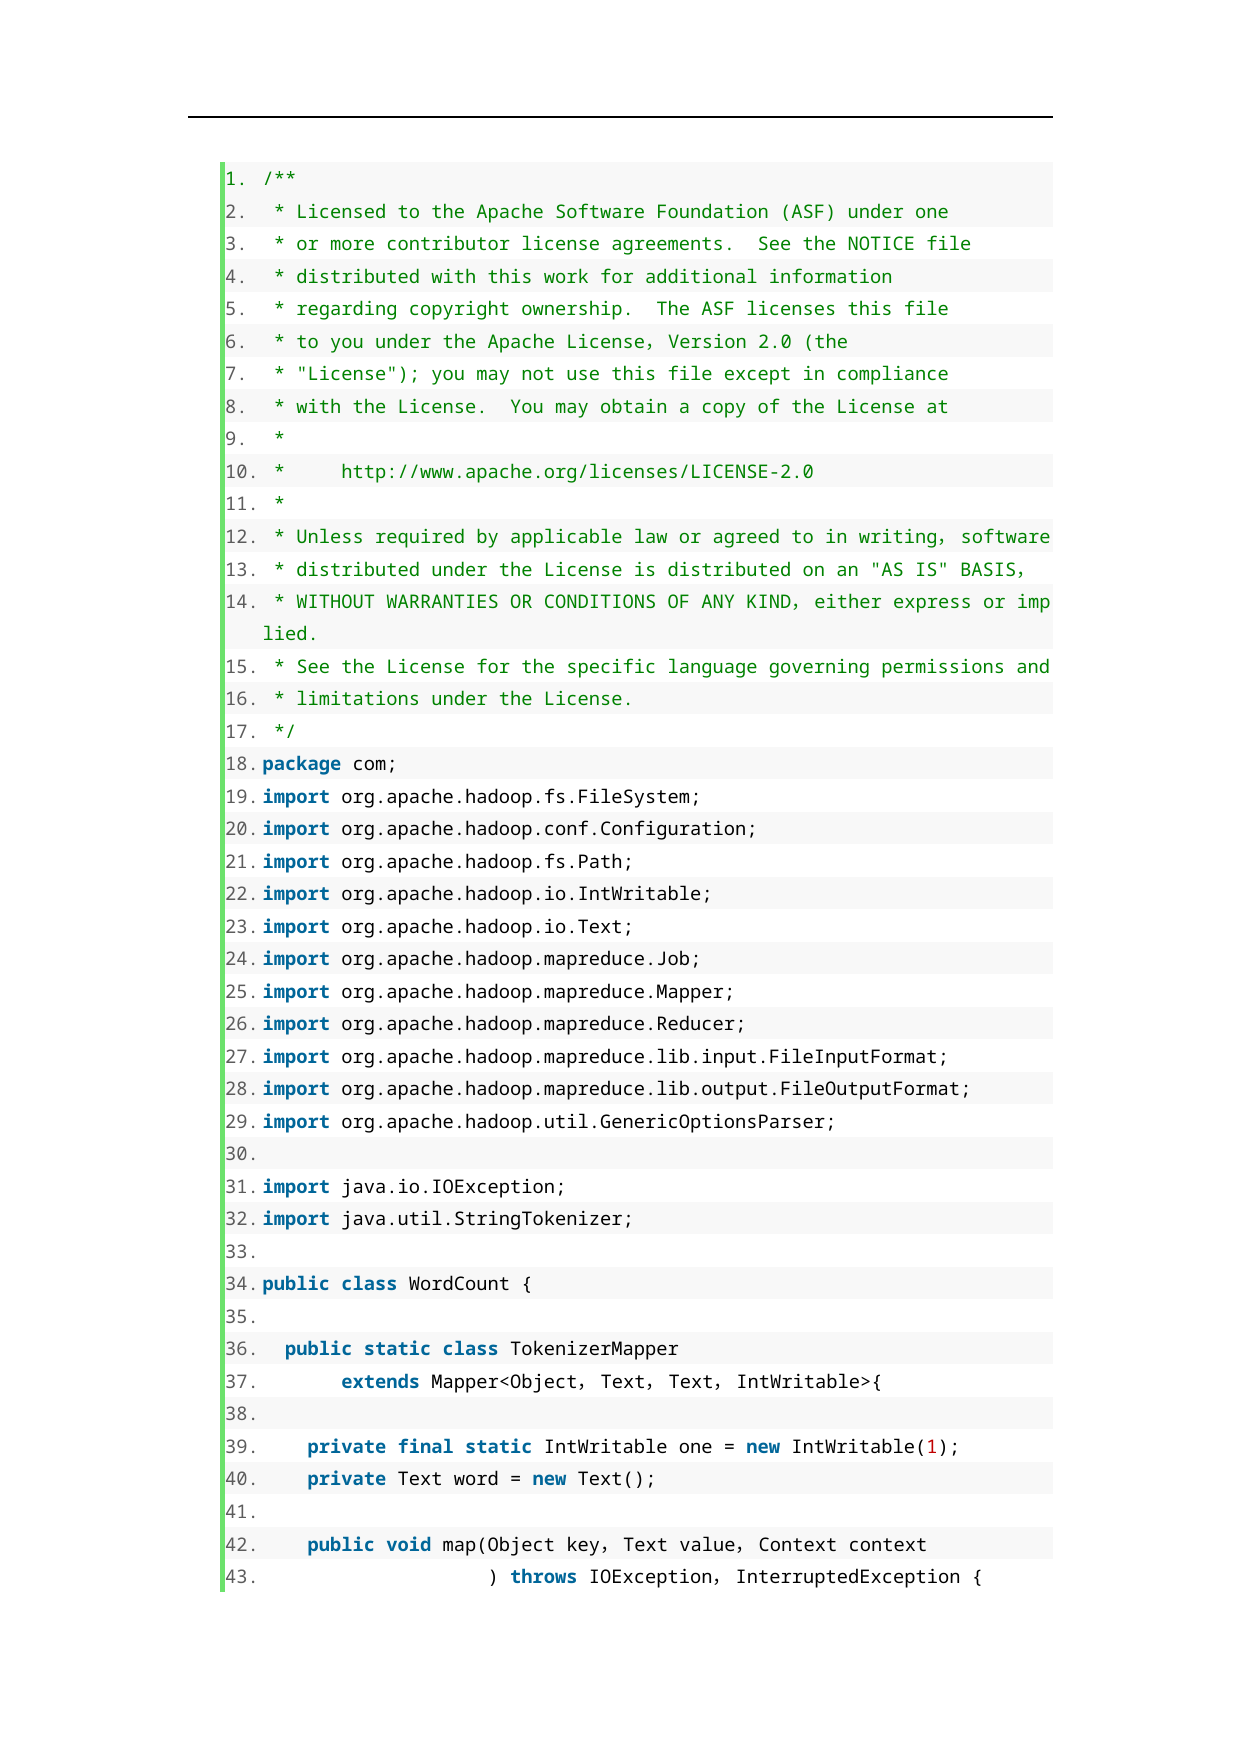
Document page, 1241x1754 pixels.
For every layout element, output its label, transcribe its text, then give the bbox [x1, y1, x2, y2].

list import java.io.IOException; [225, 1169, 1053, 1202]
list import org.apache.hadoop.mapreduce.lib.input.FileInputFormat; [225, 1039, 1053, 1072]
list * or more contributor license agreements. See the NOTICE file [225, 227, 1053, 259]
list * regarding copyright ownership. The ASF licenses this file [225, 292, 1053, 324]
list * http://www.apache.org/licenses/LICENSE-2.0 [225, 454, 1053, 487]
list import org.apache.hadoop.util.GenericOptionsParser; [225, 1104, 1053, 1137]
list extends Mapper<Object， Text， Text， IntWritable>{ [225, 1364, 1053, 1397]
list import java.util.StringTokenizer; [225, 1202, 1053, 1234]
list * [225, 487, 1053, 519]
list ) throws IOException， InterruptedException { [225, 1559, 1053, 1592]
list import org.apache.hadoop.mapreduce.Job; [225, 942, 1053, 974]
list * with the License. You may obtain a copy of the License at [225, 389, 1053, 422]
list * [225, 422, 1053, 454]
list /** [225, 162, 1053, 194]
list * to you under the Apache License， Version 2.0 (the [225, 324, 1053, 357]
list import org.apache.hadoop.io.Text; [225, 909, 1053, 942]
list * See the License for the specific language governing permissions and [225, 649, 1053, 682]
list * Licensed to the Apache Software Foundation (ASF) under one [225, 194, 1053, 227]
list private Text word = new Text(); [225, 1462, 1053, 1494]
list * limitations under the License. [225, 682, 1053, 714]
list * Unless required by applicable law or agreed to in writing， software [225, 519, 1053, 552]
list public void map(Object key， Text value， Context context [225, 1527, 1053, 1559]
list import org.apache.hadoop.fs.FileSystem; [225, 779, 1053, 812]
list public static class TokenizerMapper [225, 1332, 1053, 1364]
list * WITHOUT WARRANTIES OR CONDITIONS OF ANY KIND， either express or implied. [225, 584, 1053, 649]
list * distributed under the License is distributed on an "AS IS" BASIS， [225, 552, 1053, 584]
list import org.apache.hadoop.mapreduce.lib.output.FileOutputFormat; [225, 1072, 1053, 1104]
list package com; [225, 747, 1053, 779]
list import org.apache.hadoop.io.IntWritable; [225, 877, 1053, 909]
list */ [225, 714, 1053, 747]
list private final static IntWritable one = new IntWritable(1); [225, 1429, 1053, 1462]
list public class WordCount { [225, 1267, 1053, 1299]
list import org.apache.hadoop.mapreduce.Reducer; [225, 1007, 1053, 1039]
list * distributed with this work for additional information [225, 259, 1053, 292]
list import org.apache.hadoop.fs.Path; [225, 844, 1053, 877]
list import org.apache.hadoop.conf.Configuration; [225, 812, 1053, 844]
list * "License"); you may not use this file except in compliance [225, 357, 1053, 389]
list import org.apache.hadoop.mapreduce.Mapper; [225, 974, 1053, 1007]
